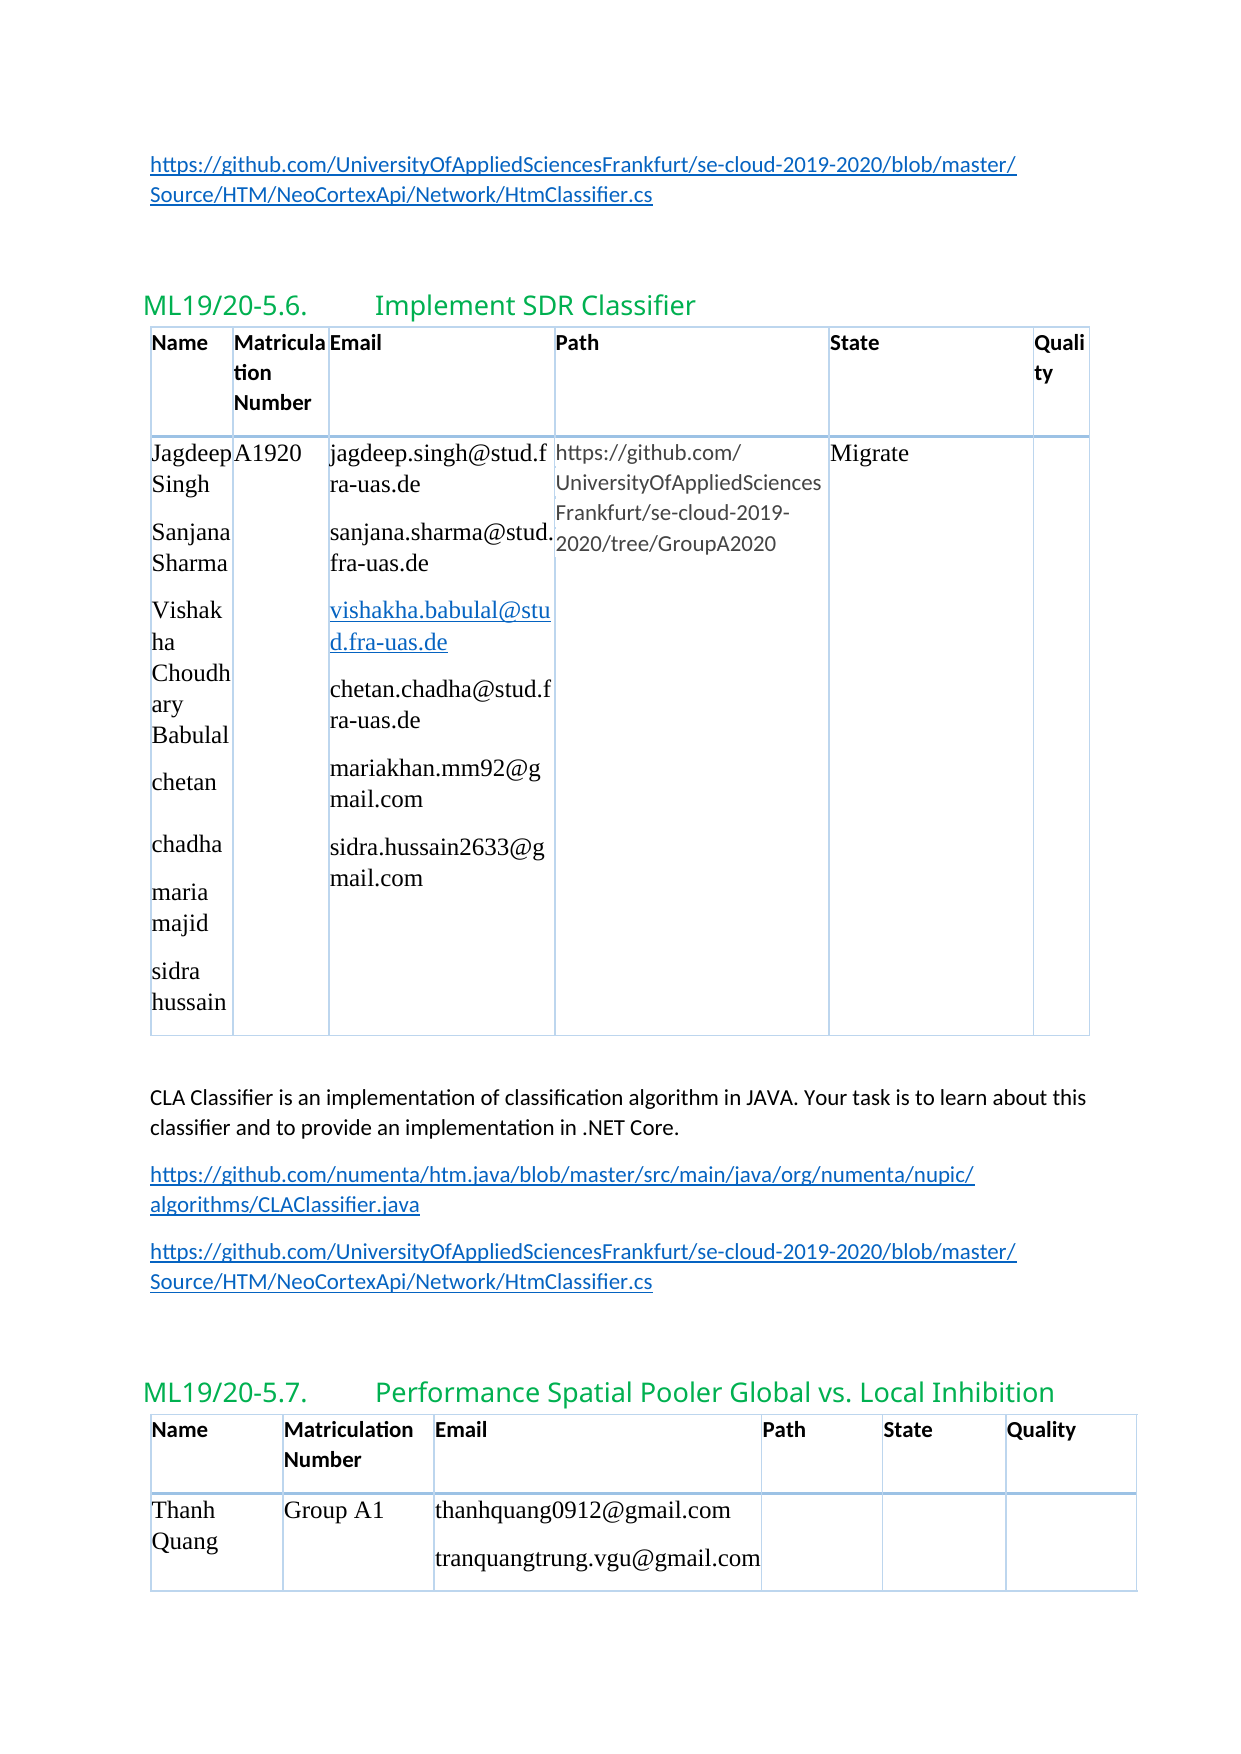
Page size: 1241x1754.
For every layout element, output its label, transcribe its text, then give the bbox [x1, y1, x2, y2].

table_header Name [152, 328, 232, 435]
table_header State [830, 328, 1033, 435]
text Implement SDR Classifier [143, 286, 1090, 323]
table_cell [1034, 438, 1089, 1034]
table_cell Migrate [830, 438, 1033, 1034]
text https://github.com/numenta/htm.java/blob/master/src/main/java/org/numenta/nupic/algorithms/CLAClassifier.java [150, 1160, 1090, 1218]
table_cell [152, 1495, 282, 1590]
table_header Email [330, 328, 554, 435]
text https://github.com/UniversityOfAppliedSciencesFrankfurt/se-cloud-2019-2020/blob/master/Source/HTM/NeoCortexApi/Network/HtmClassifier.cs [150, 150, 1090, 208]
table_header Path [556, 328, 828, 435]
table_cell https://github.com/UniversityOfAppliedSciencesFrankfurt/se-cloud-2019-2020/tree/GroupA2020 [556, 438, 828, 1034]
table_cell A1920 [234, 438, 328, 1034]
table_header Quality [1007, 1415, 1136, 1492]
table_cell [883, 1495, 1005, 1590]
table_header Name [152, 1415, 282, 1492]
table_cell Group A1 [284, 1495, 433, 1590]
table_header State [883, 1415, 1005, 1492]
table_cell jagdeep.singh@stud.fra-uas.de sanjana.sharma@stud.fra-uas.de vishakha.babulal@stud.fra-uas.de chetan.chadha@stud.fra-uas.de mariakhan.mm92@gmail.com sidra.hussain2633@gmail.com [330, 438, 554, 1034]
text Performance Spatial Pooler Global vs. Local Inhibition [143, 1374, 1090, 1411]
table_cell Jagdeep Singh Sanjana Sharma Vishakha Choudhary Babulal chetan chadha maria majid sidra hussain [152, 438, 232, 1034]
table_cell [762, 1495, 882, 1590]
table_header Matriculation Number [234, 328, 328, 435]
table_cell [435, 1495, 761, 1590]
table_header Matriculation Number [284, 1415, 433, 1492]
table_header Email [435, 1415, 761, 1492]
text https://github.com/UniversityOfAppliedSciencesFrankfurt/se-cloud-2019-2020/blob/master/Source/HTM/NeoCortexApi/Network/HtmClassifier.cs [150, 1237, 1090, 1295]
table_header Path [762, 1415, 882, 1492]
text CLA Classifier is an implementation of classification algorithm in JAVA. Your task is to learn about this classifier and to provide an implementation in .NET Core. [150, 1083, 1090, 1141]
table_cell [1007, 1495, 1136, 1590]
table_header Quality [1034, 328, 1089, 435]
